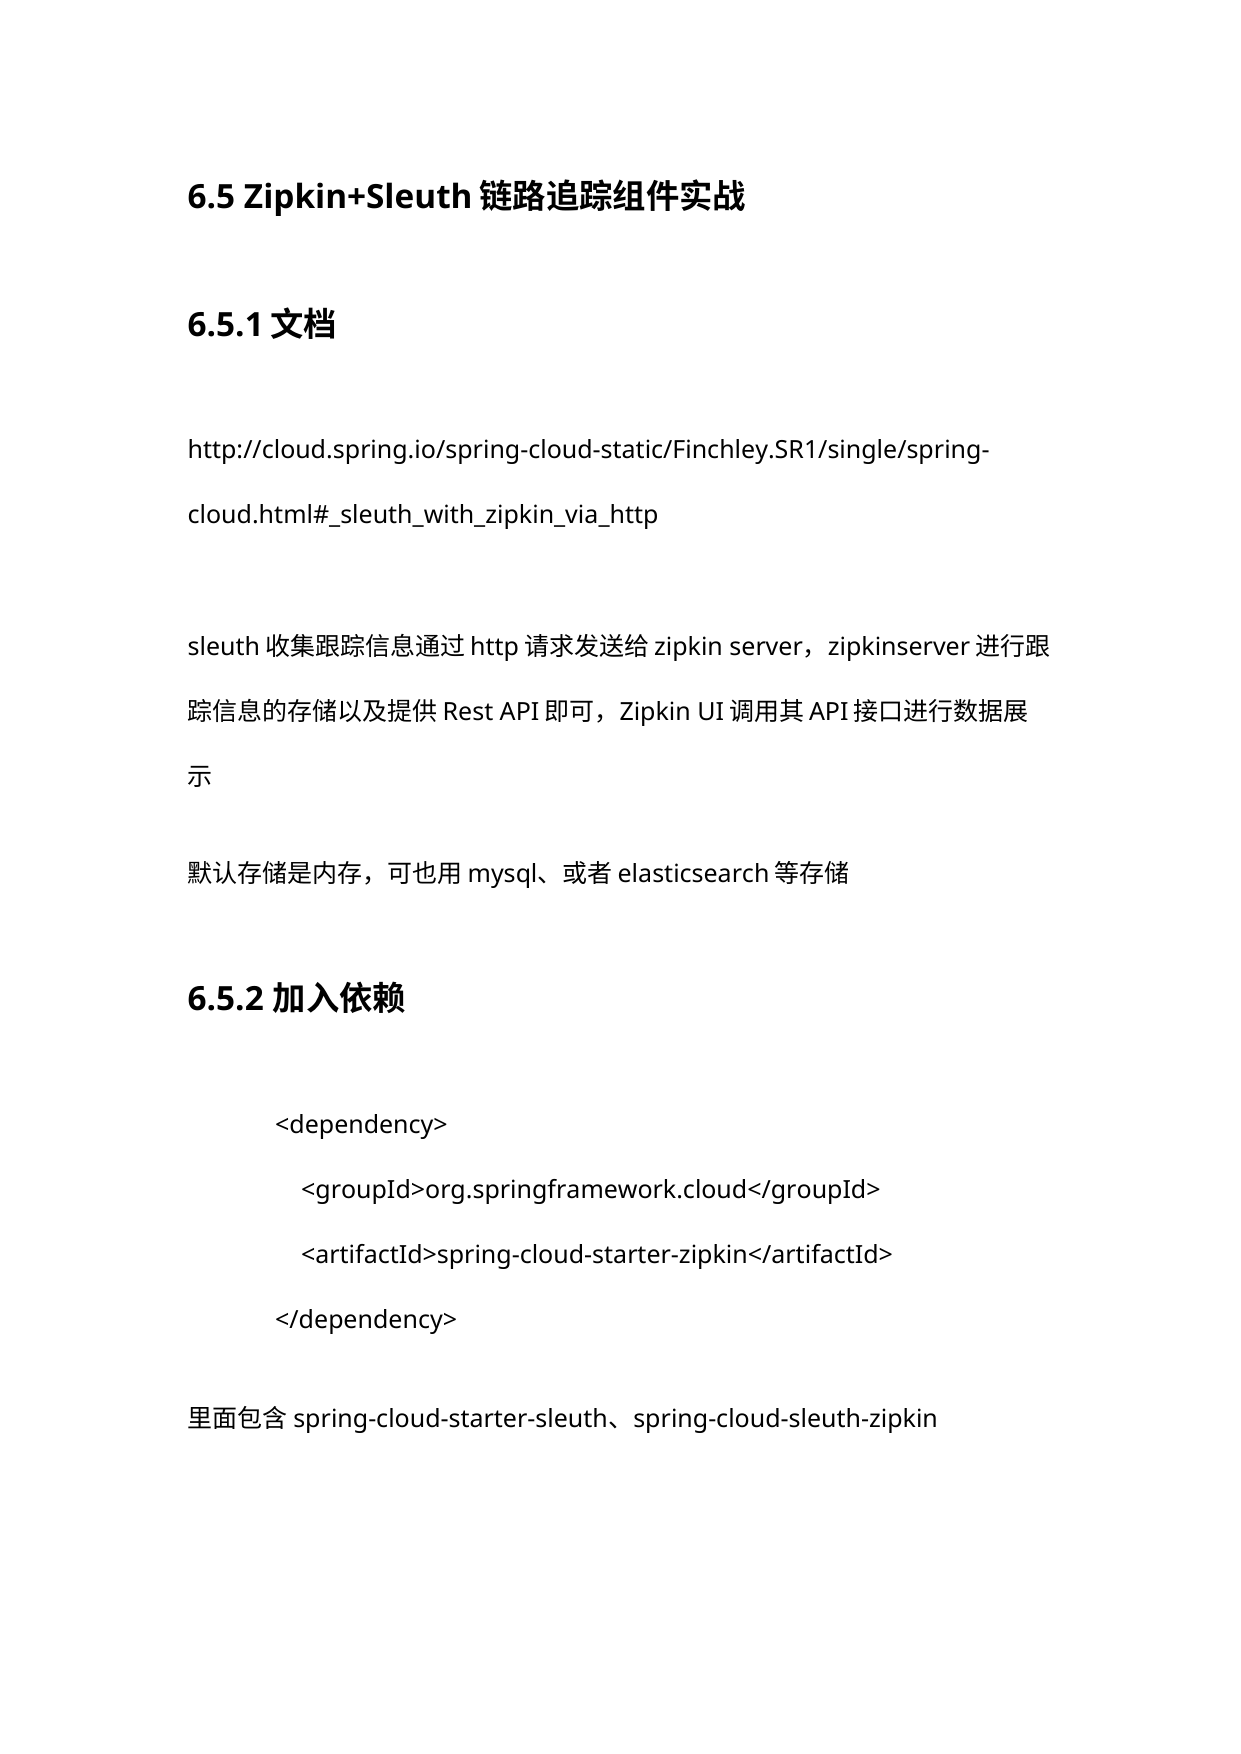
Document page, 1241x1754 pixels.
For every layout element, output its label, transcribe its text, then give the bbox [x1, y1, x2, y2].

text 里面包含 spring-cloud-starter-sleuth、spring-cloud-sleuth-zipkin [187, 1384, 1053, 1449]
text <dependency> [187, 1091, 1053, 1156]
text 默认存储是内存，可也用mysql、或者elasticsearch等存储 [187, 839, 1053, 904]
text <artifactId>spring-cloud-starter-zipkin</artifactId> [187, 1221, 1053, 1286]
text <groupId>org.springframework.cloud</groupId> [187, 1156, 1053, 1221]
text http://cloud.spring.io/spring-cloud-static/Finchley.SR1/single/spring-cloud.html#_sleuth_with_zipkin_via_http [187, 417, 1053, 547]
subtitle 6.5.2 加入依赖 [187, 964, 1053, 1029]
text sleuth收集跟踪信息通过http请求发送给zipkin server，zipkinserver进行跟踪信息的存储以及提供Rest API即可，Zipkin UI调用其API接口进行数据展示 [187, 612, 1053, 807]
text </dependency> [187, 1286, 1053, 1351]
subtitle 6.5.1文档 [187, 289, 1053, 354]
subtitle 6.5 Zipkin+Sleuth链路追踪组件实战 [187, 162, 1053, 227]
